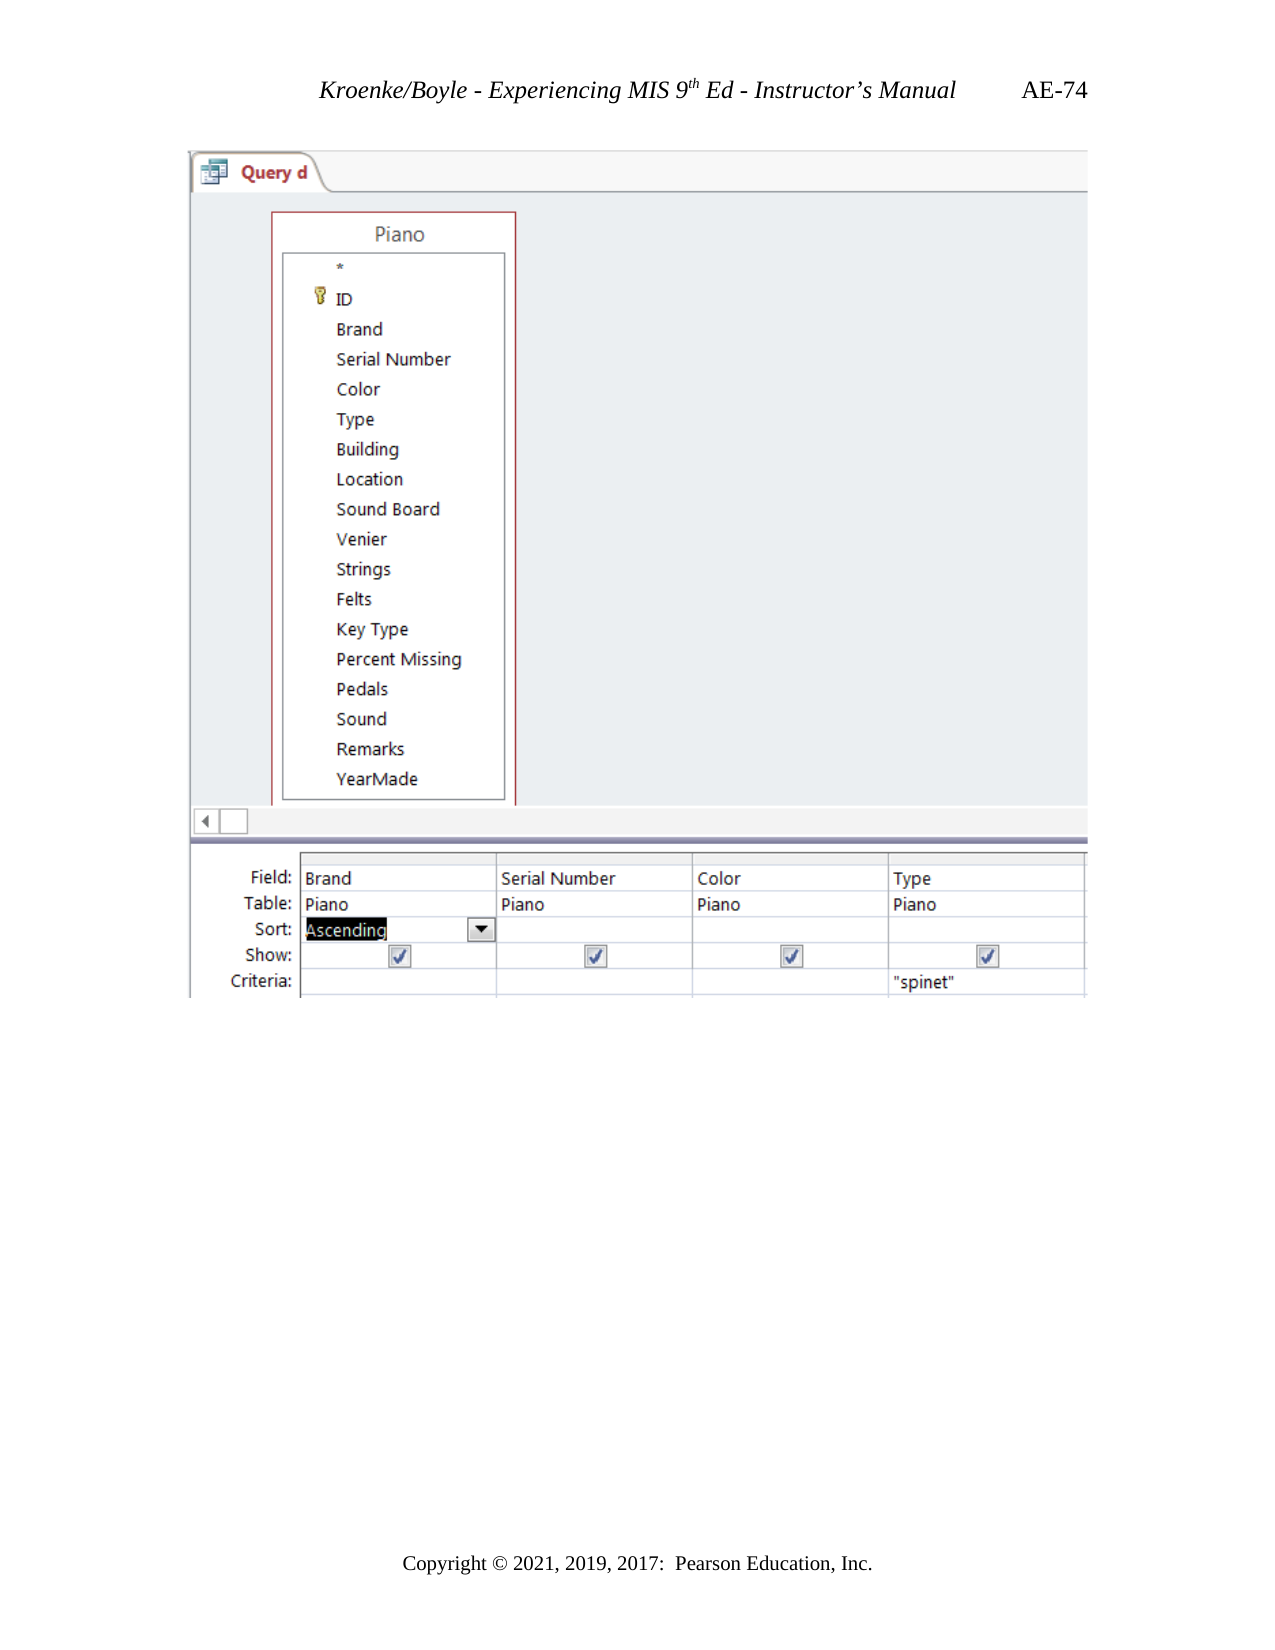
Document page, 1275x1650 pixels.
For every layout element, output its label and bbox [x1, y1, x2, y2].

picture [187, 150, 1088, 998]
